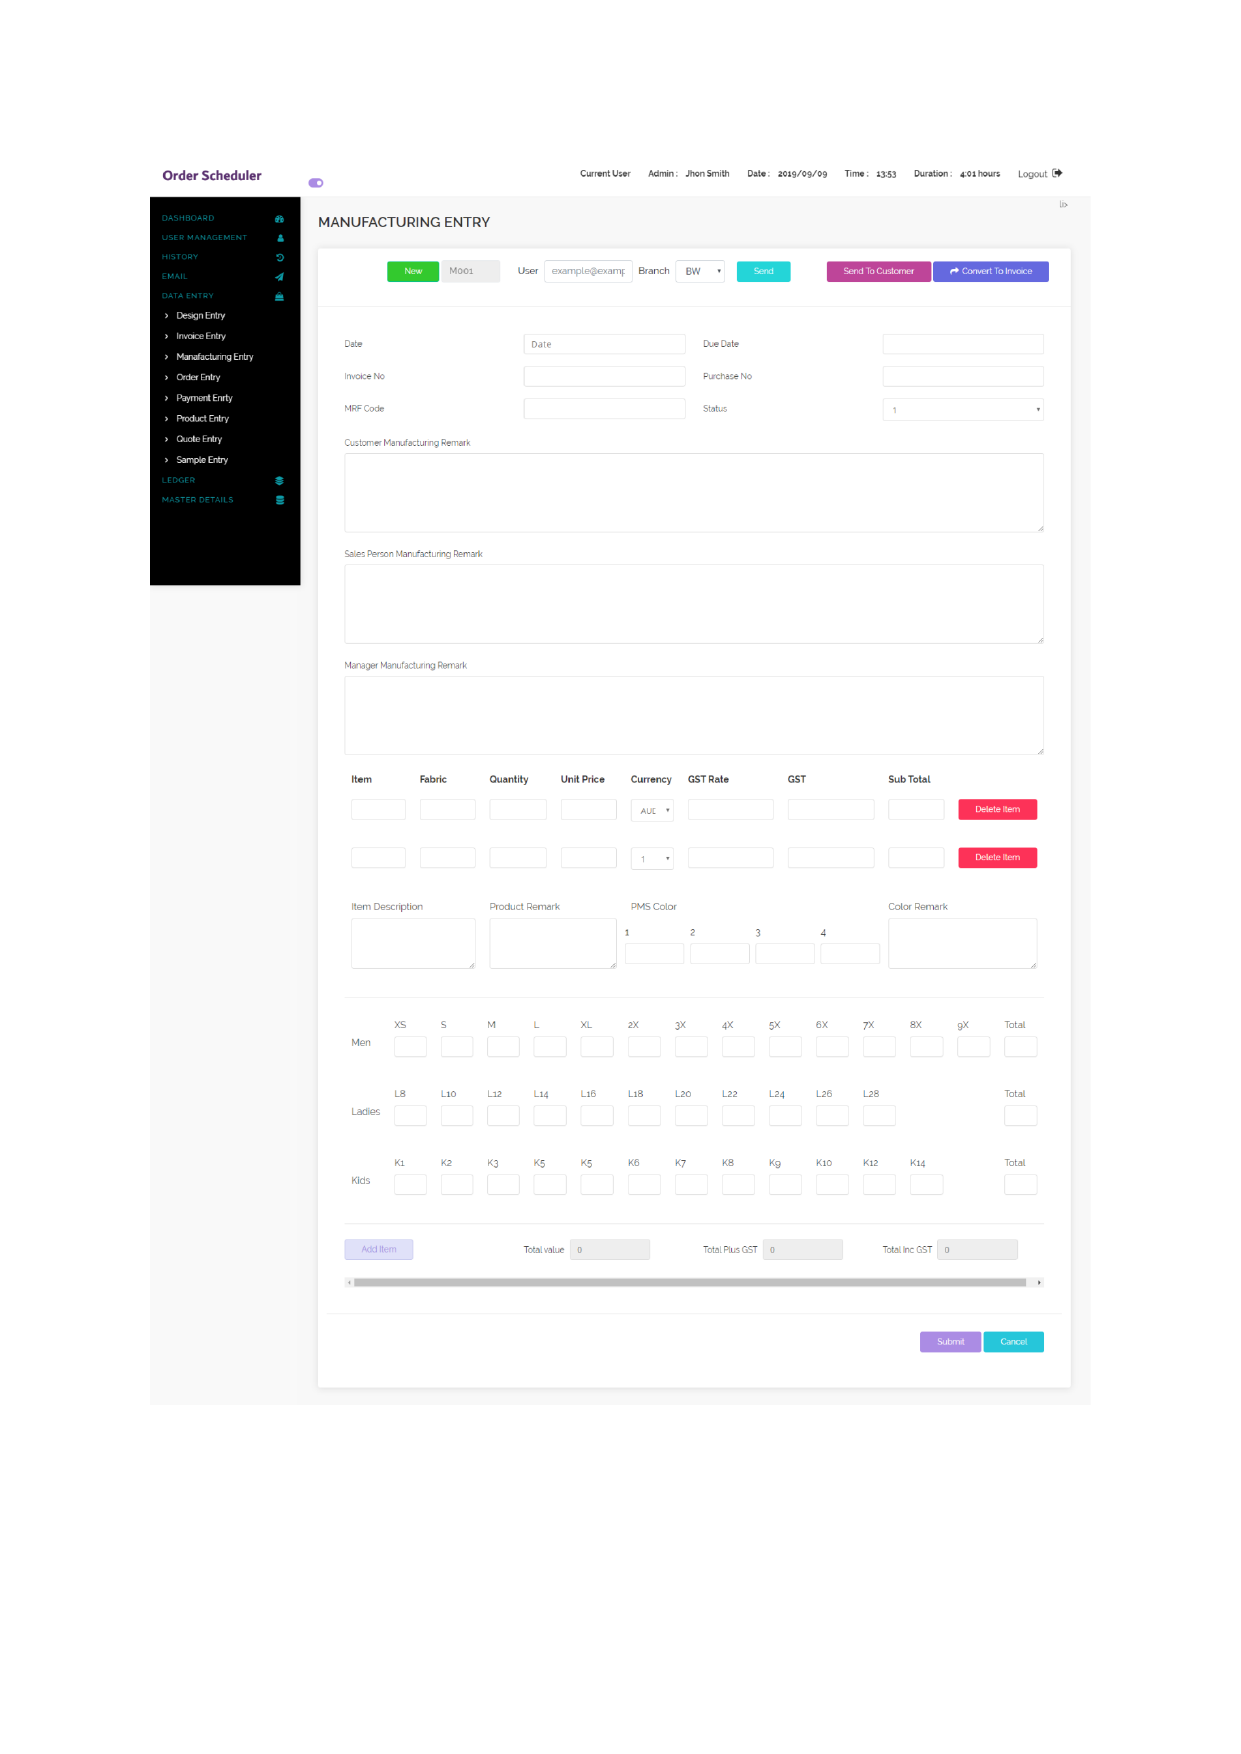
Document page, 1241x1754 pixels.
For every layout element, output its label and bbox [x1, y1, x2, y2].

picture [150, 150, 1091, 1405]
